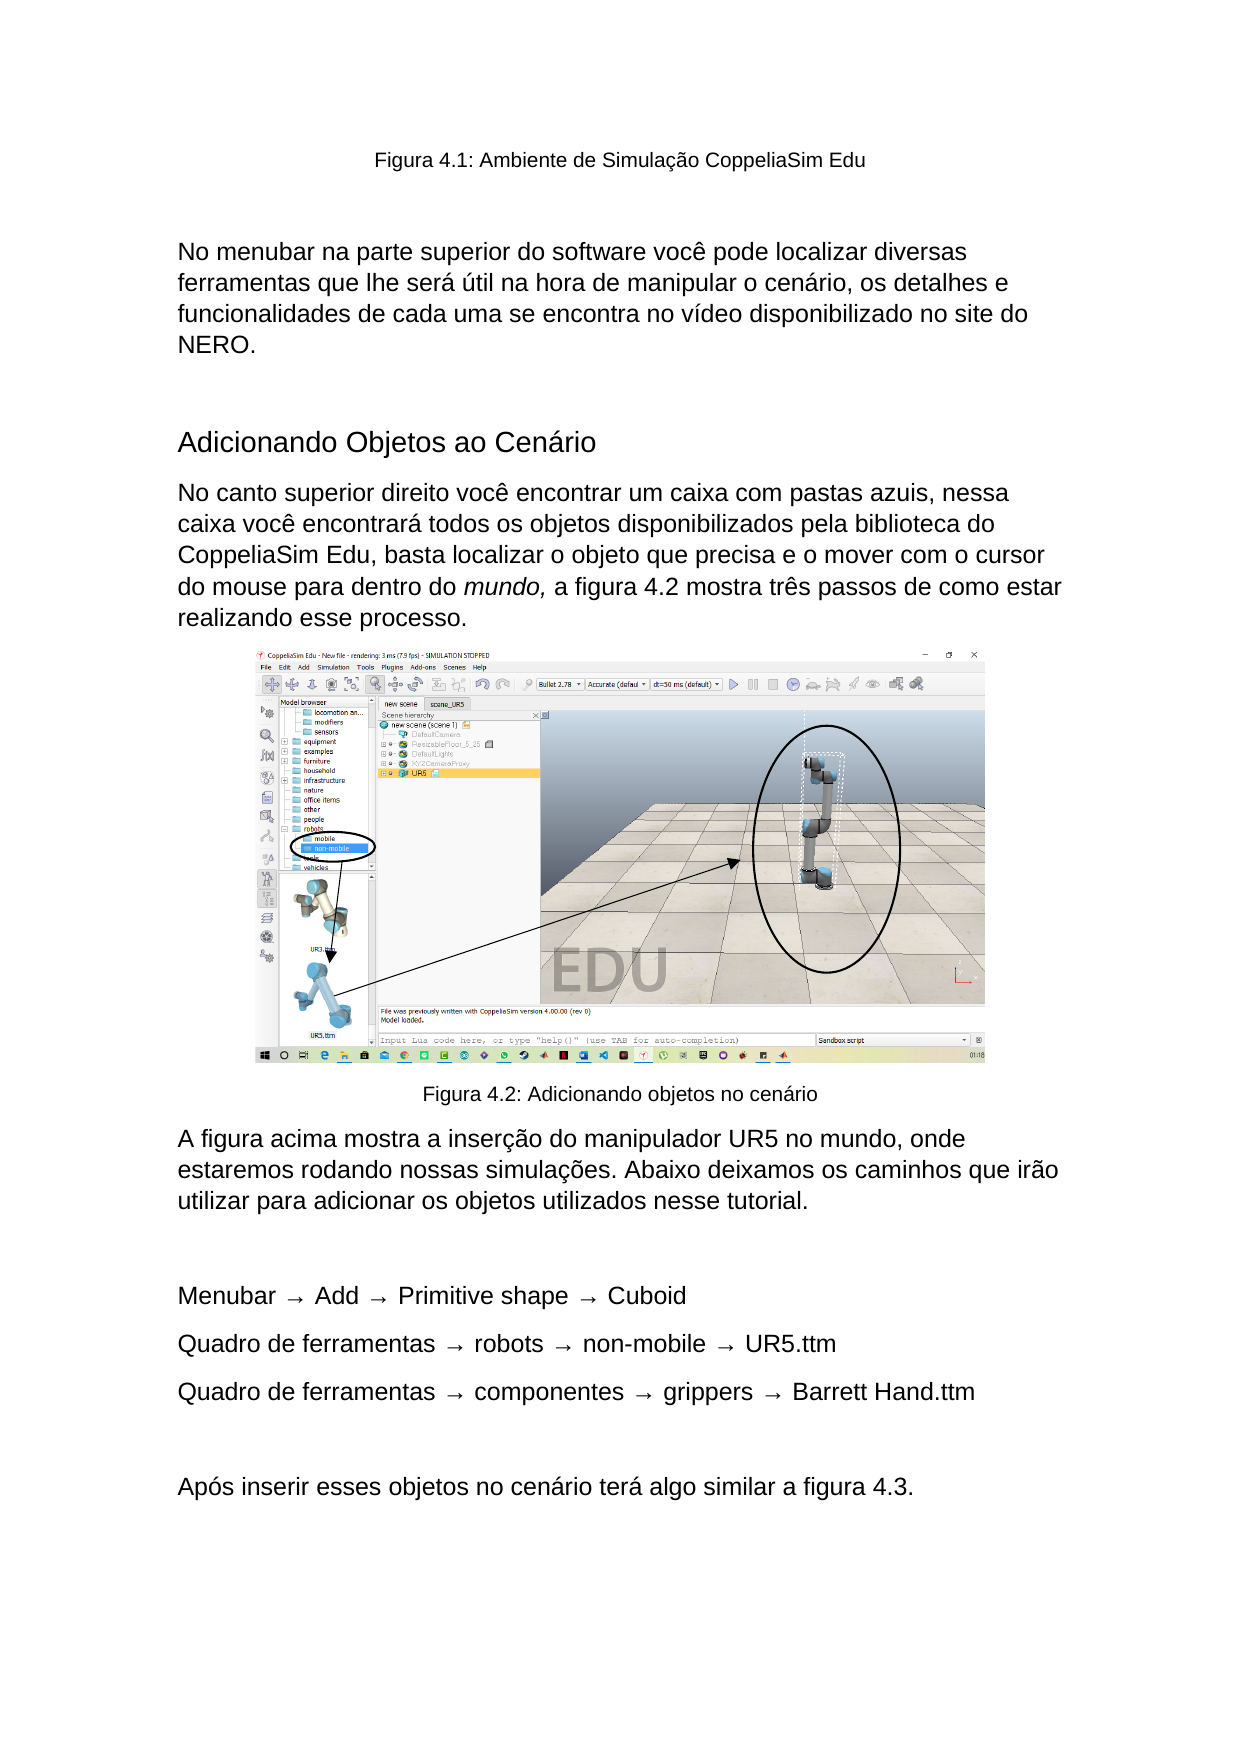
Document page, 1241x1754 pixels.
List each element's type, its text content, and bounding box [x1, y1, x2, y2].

text No canto superior direito você encontrar um caixa com pastas azuis, nessa caixa você encontrará todos os objetos disponibilizados pela biblioteca do CoppeliaSim Edu, basta localizar o objeto que precisa e o mover com o cursor do mouse para dentro do mundo, a figura 4.2 mostra três passos de como estar realizando esse processo. [177, 478, 1063, 631]
text No menubar na parte superior do software você pode localizar diversas ferramentas que lhe será útil na hora de manipular o cenário, os detalhes e funcionalidades de cada uma se encontra no vídeo disponibilizado no site do NERO. [177, 237, 1063, 359]
text A figura acima mostra a inserção do manipulador UR5 no mundo, onde estaremos rodando nossas simulações. Abaixo deixamos os caminhos que irão utilizar para adicionar os objetos utilizados nesse tutorial. [177, 1124, 1063, 1215]
text Quadro de ferramentas → componentes → grippers → Barrett Hand.ttm [177, 1377, 1063, 1406]
text Adicionando Objetos ao Cenário [177, 426, 1063, 459]
picture [255, 650, 985, 1063]
text Figura 4.2: Adicionando objetos no cenário [177, 1081, 1063, 1105]
text Quadro de ferramentas → robots → non-mobile → UR5.ttm [177, 1329, 1063, 1358]
text Figura 4.1: Ambiente de Simulação CoppeliaSim Edu [177, 148, 1063, 172]
text Após inserir esses objetos no cenário terá algo similar a figura 4.3. [177, 1472, 1063, 1501]
text Menubar → Add → Primitive shape → Cuboid [177, 1281, 1063, 1310]
